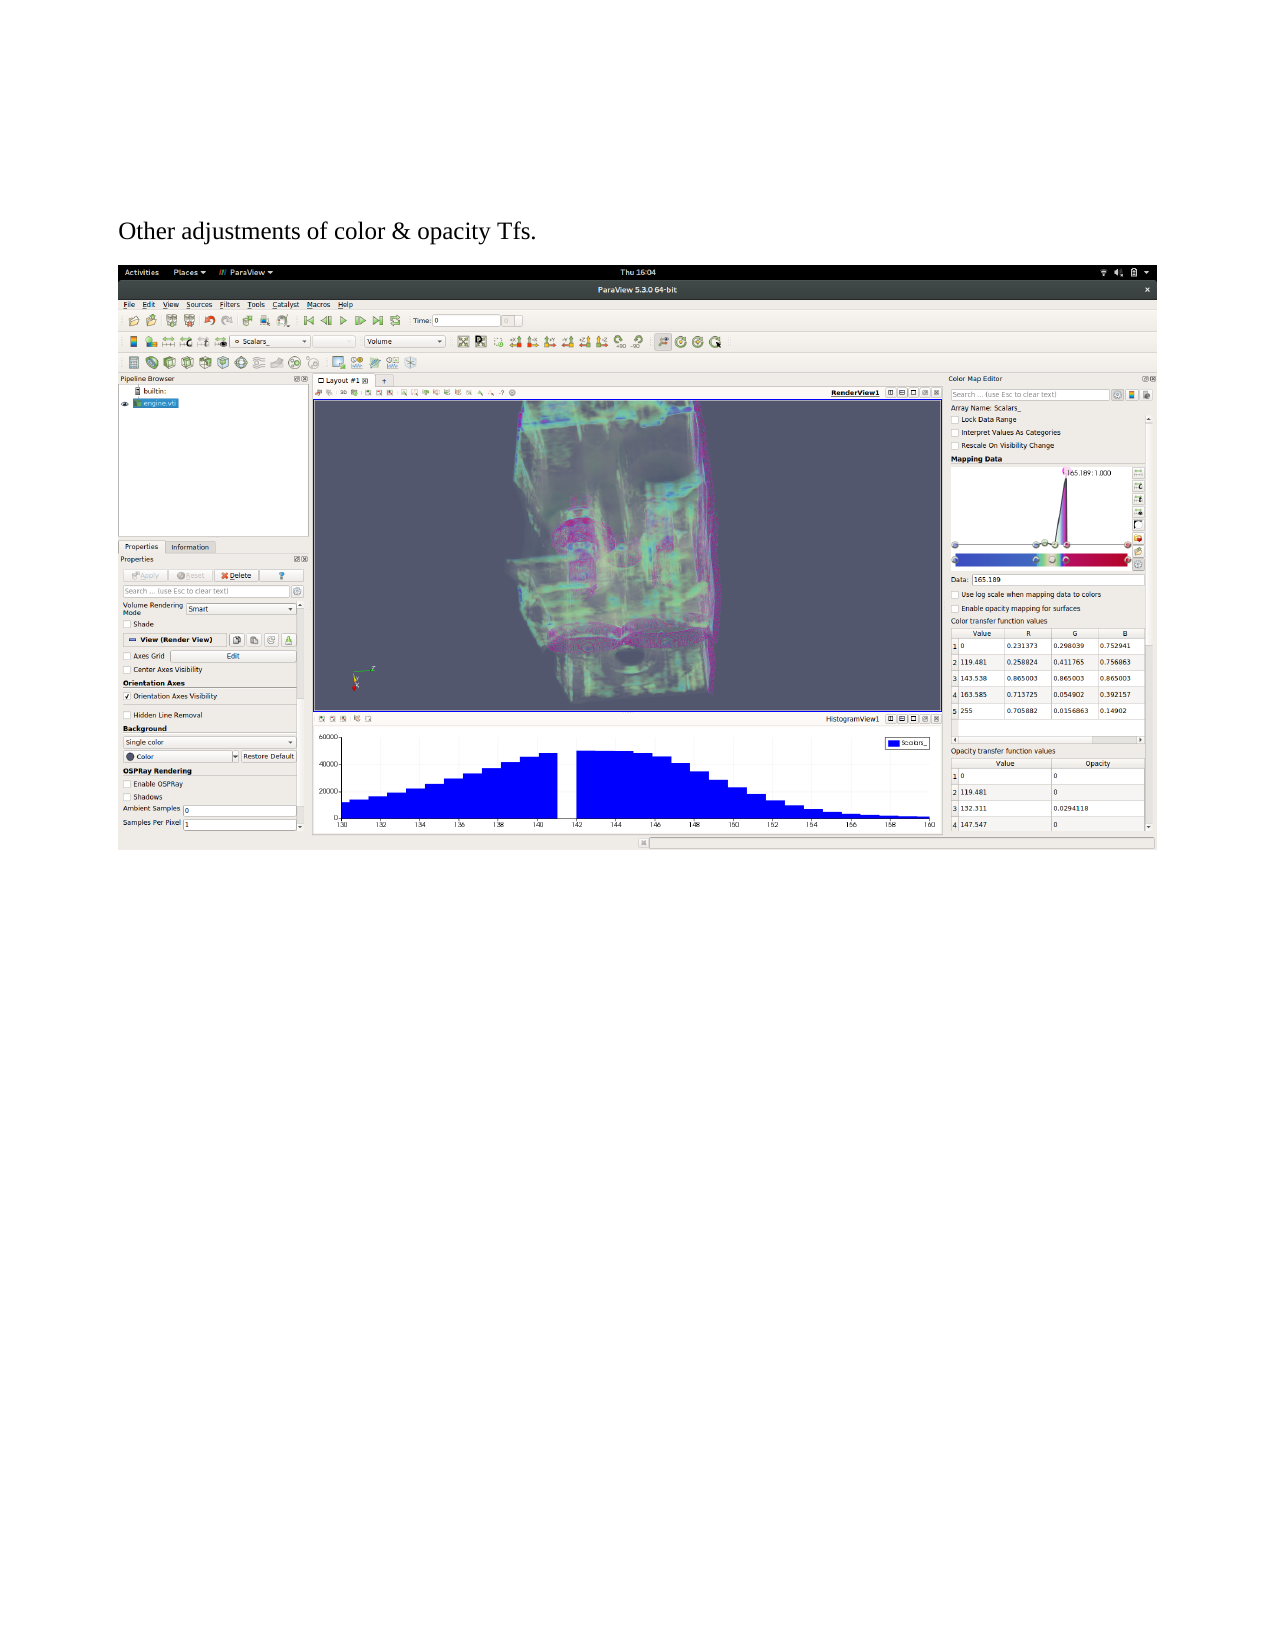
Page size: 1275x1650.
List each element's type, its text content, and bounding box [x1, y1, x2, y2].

picture [118, 265, 1157, 850]
text Other adjustments of color & opacity Tfs. [118, 216, 1157, 245]
